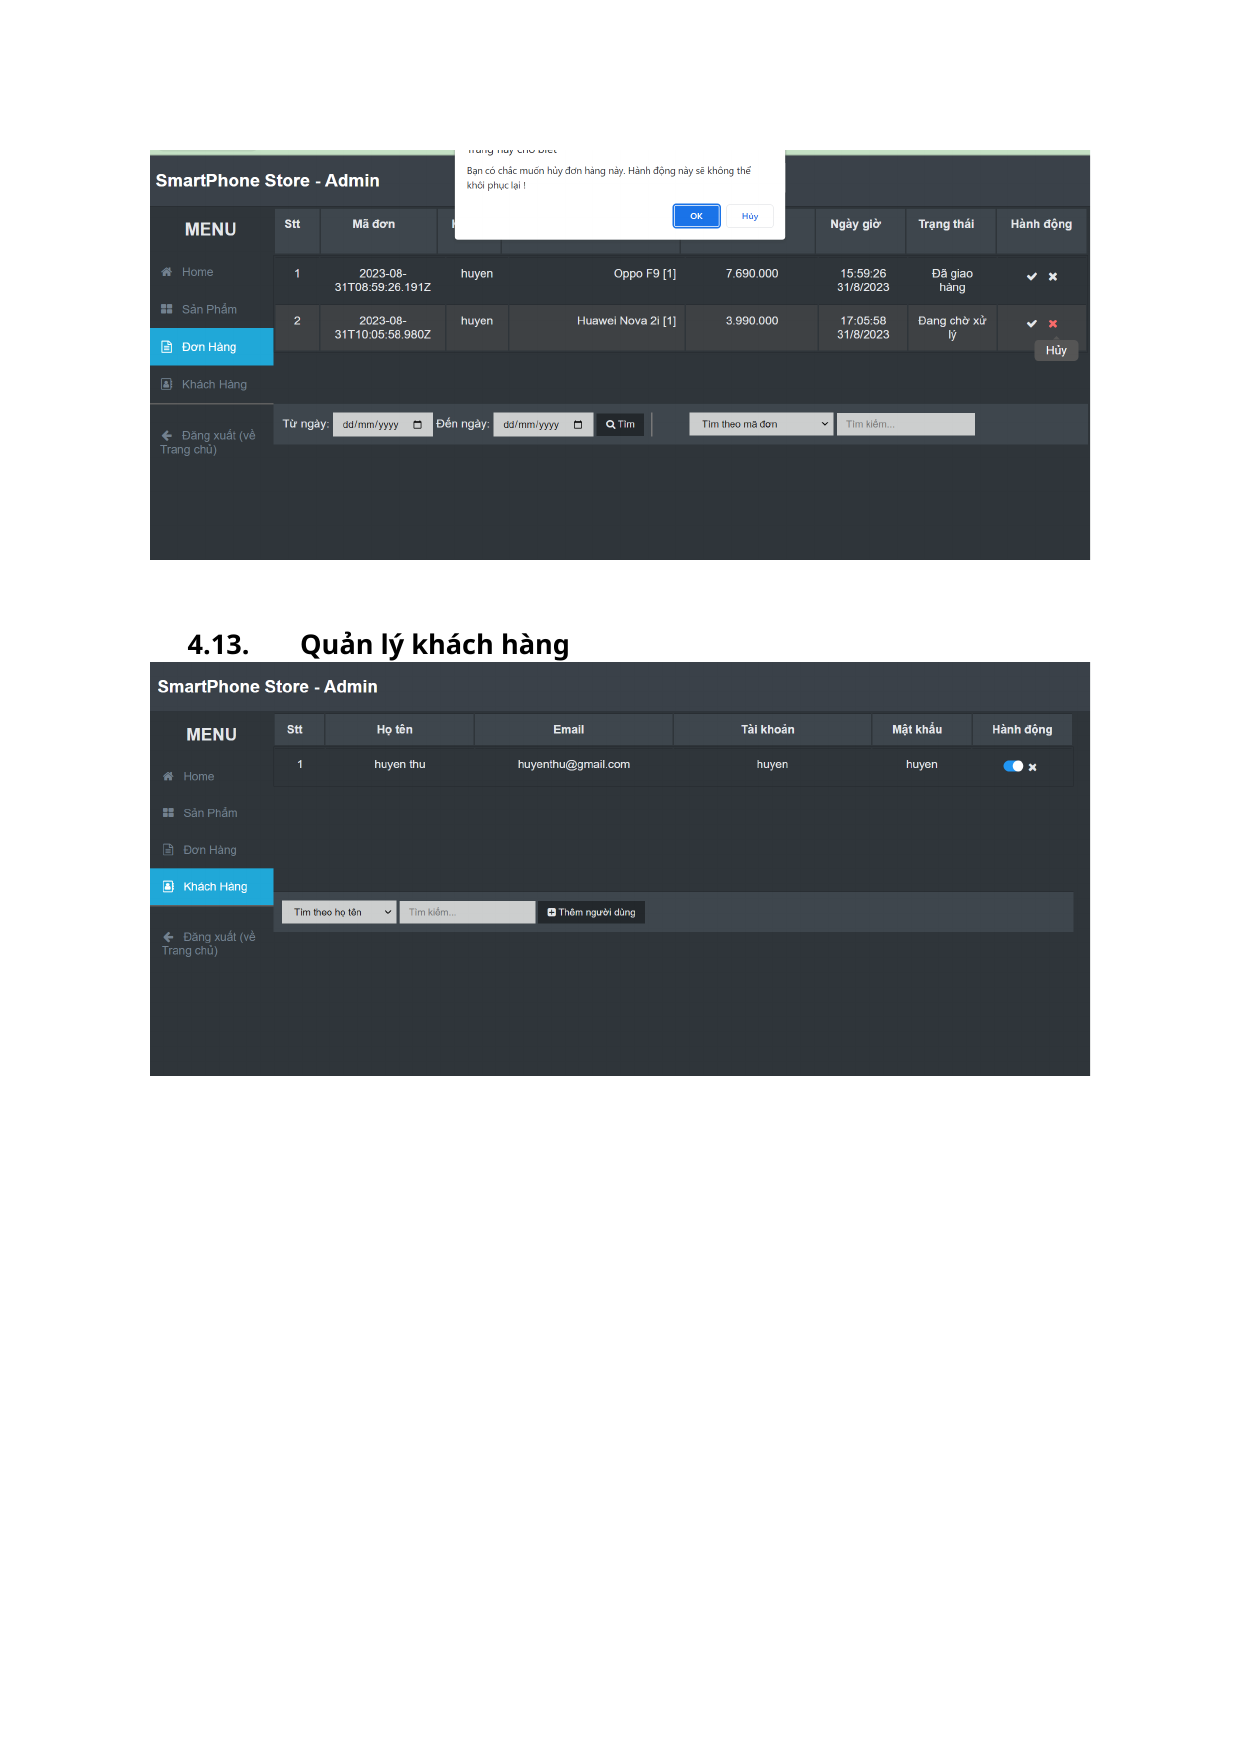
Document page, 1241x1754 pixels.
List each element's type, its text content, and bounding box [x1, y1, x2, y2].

picture [150, 150, 1091, 560]
picture [150, 662, 1091, 1076]
subtitle Quản lý khách hàng [187, 626, 1090, 662]
